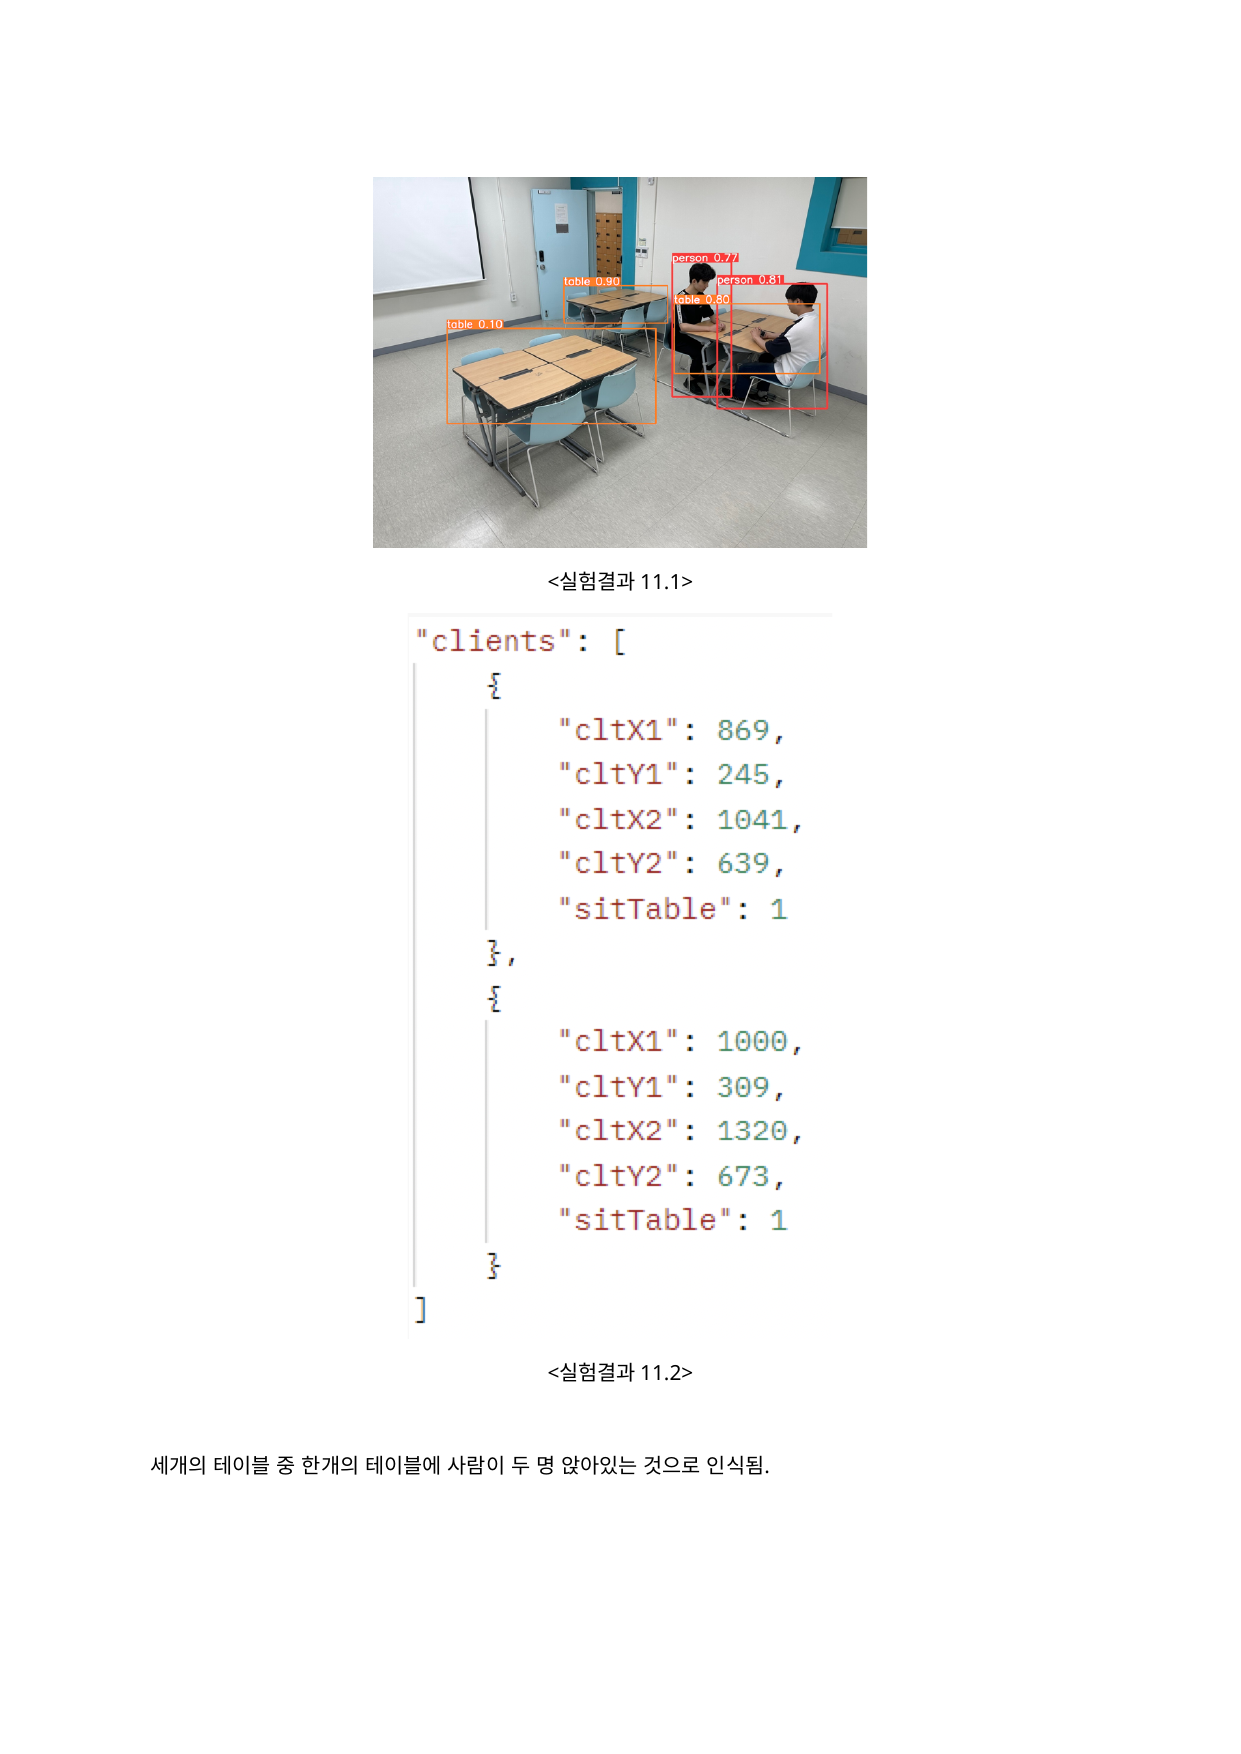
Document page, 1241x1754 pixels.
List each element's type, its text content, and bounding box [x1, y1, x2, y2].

text <실험결과11.1> [150, 565, 1090, 596]
picture [407, 613, 833, 1339]
text 세개의 테이블 중 한개의 테이블에 사람이 두 명 앉아있는 것으로 인식됨. [150, 1450, 1090, 1480]
picture [373, 177, 868, 548]
text <실험결과11.2> [150, 1356, 1090, 1386]
